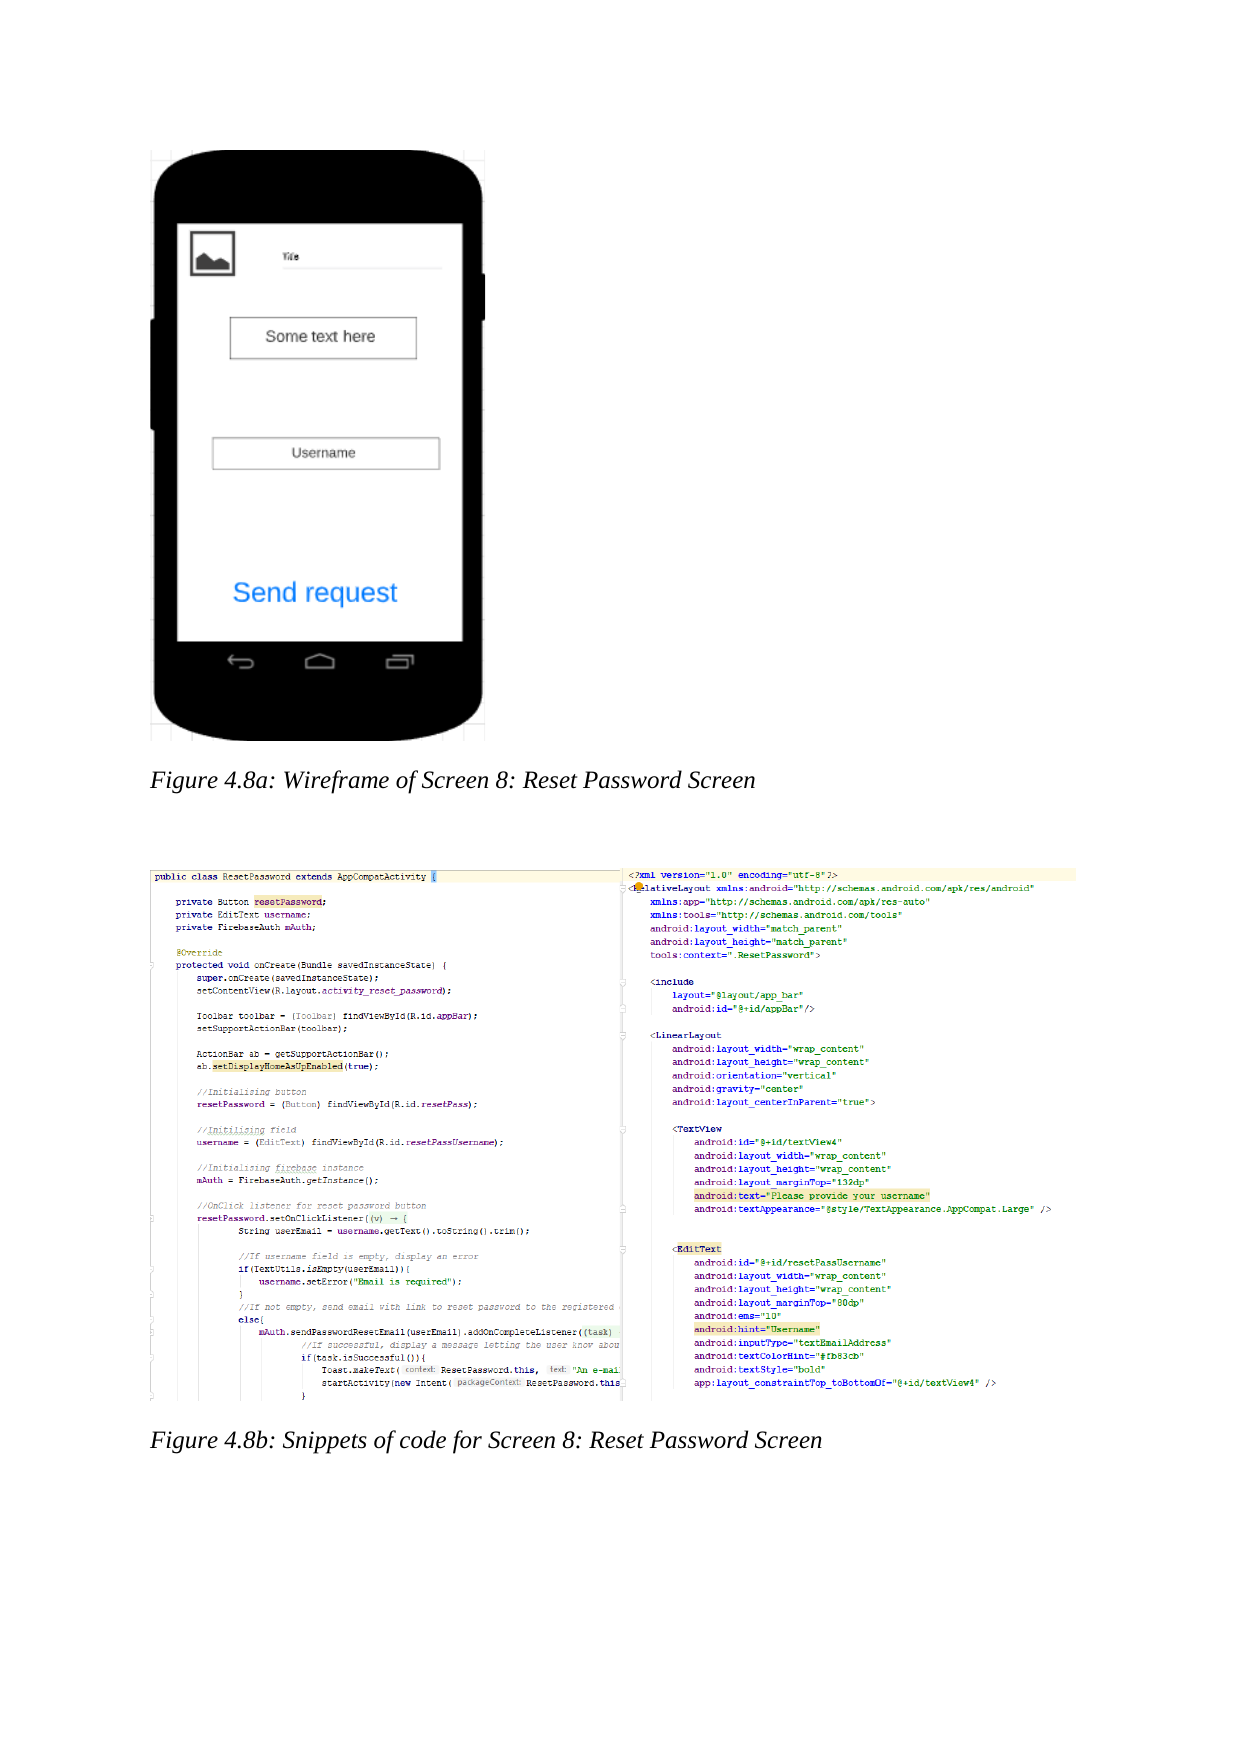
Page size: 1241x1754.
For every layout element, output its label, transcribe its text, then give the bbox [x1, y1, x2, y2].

text Figure 4.8a: Wireframe of Screen 8: Reset Password Screen [150, 766, 1090, 794]
picture [150, 150, 486, 741]
text Figure 4.8b: Snippets of code for Screen 8: Reset Password Screen [150, 1425, 1090, 1454]
picture [150, 868, 1076, 1401]
